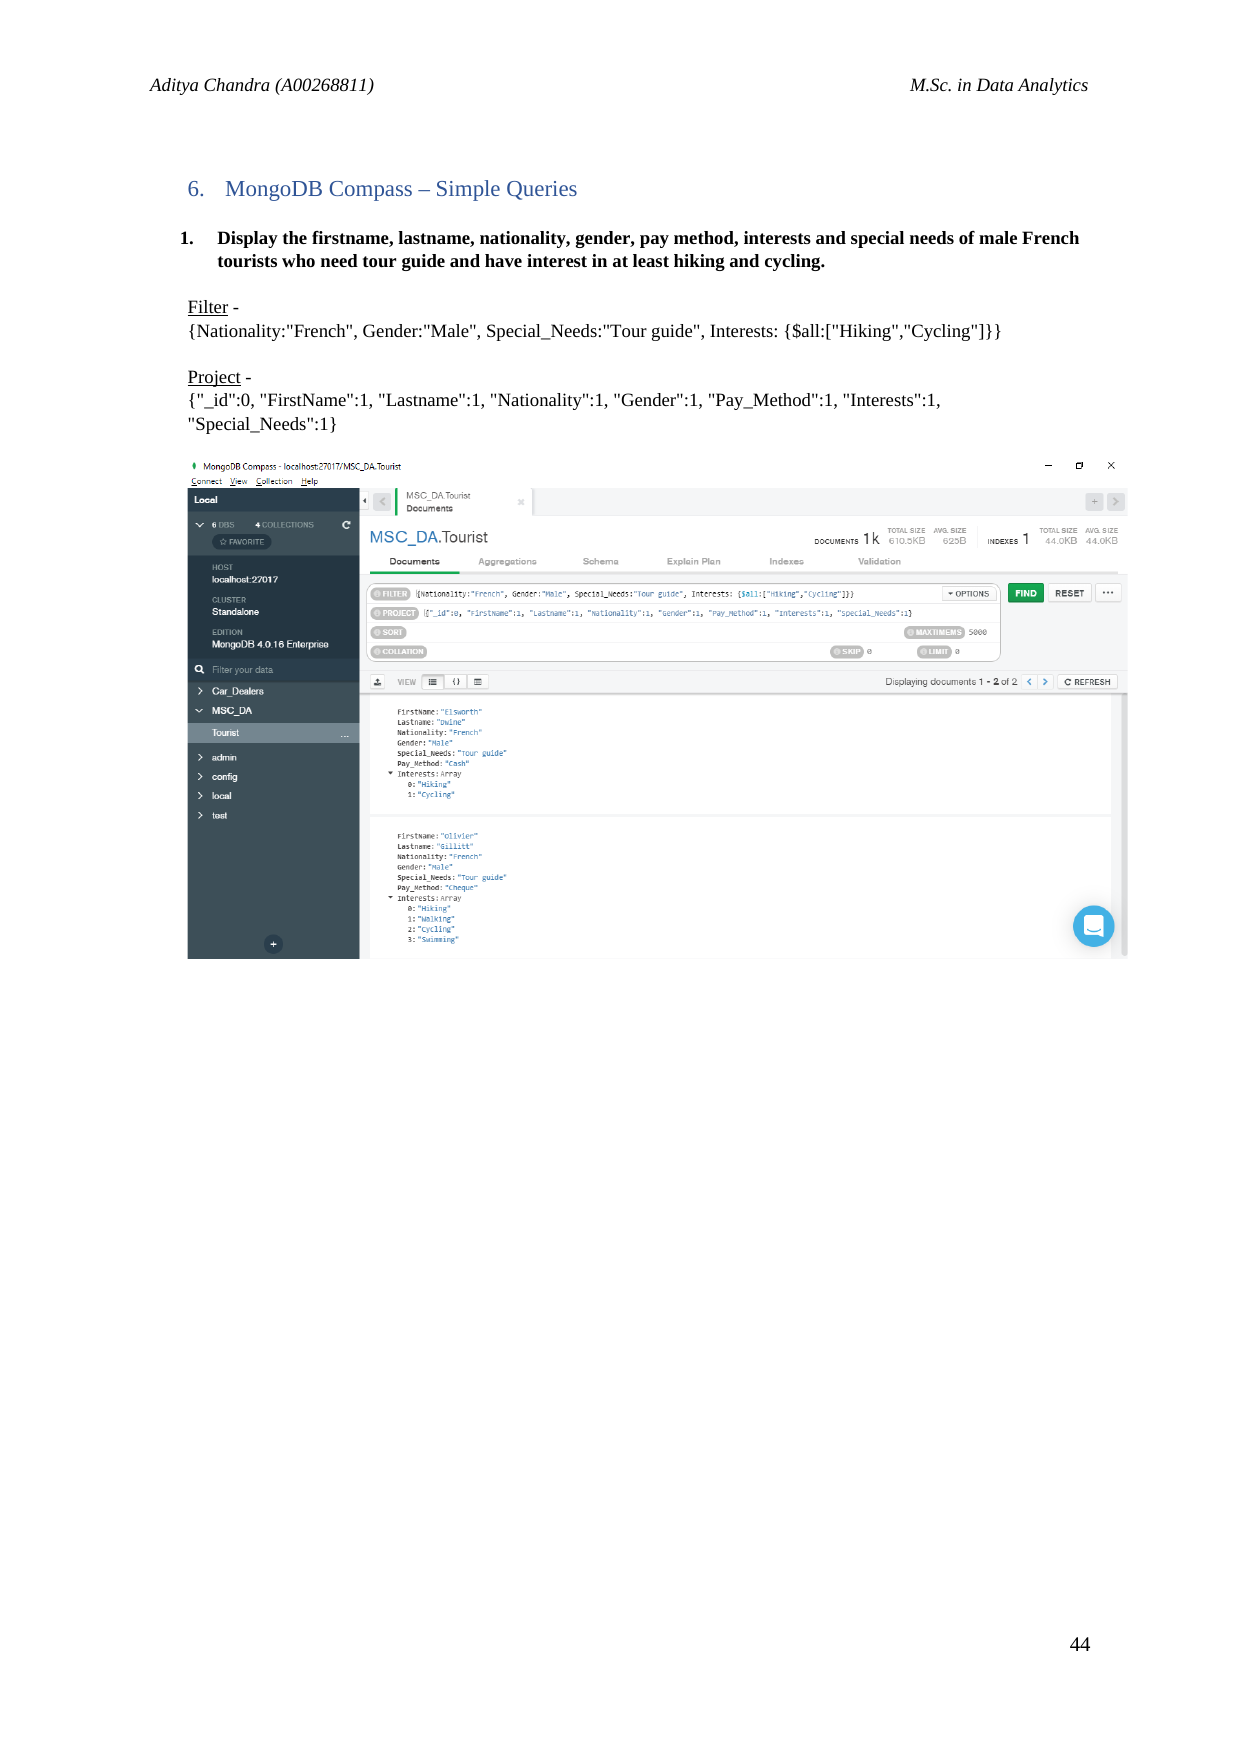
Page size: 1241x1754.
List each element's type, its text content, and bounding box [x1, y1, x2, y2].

list Display the firstname, lastname, nationality, gender, pay method, interests and special needs of male French tourists who need tour guide and have interest in at least hiking and cycling. [179, 227, 1090, 271]
text Filter - [187, 296, 1090, 318]
text {"_id":0, "FirstName":1, "Lastname":1, "Nationality":1, "Gender":1, "Pay_Method":1, "Interests":1, "Special_Needs":1} [187, 389, 1090, 434]
subtitle MongoDB Compass – Simple Queries [187, 175, 1090, 201]
text Project - [187, 366, 1090, 388]
picture [187, 458, 1128, 959]
text {Nationality:"French", Gender:"Male", Special_Needs:"Tour guide", Interests: {$all:["Hiking","Cycling"]}} [187, 319, 1090, 341]
